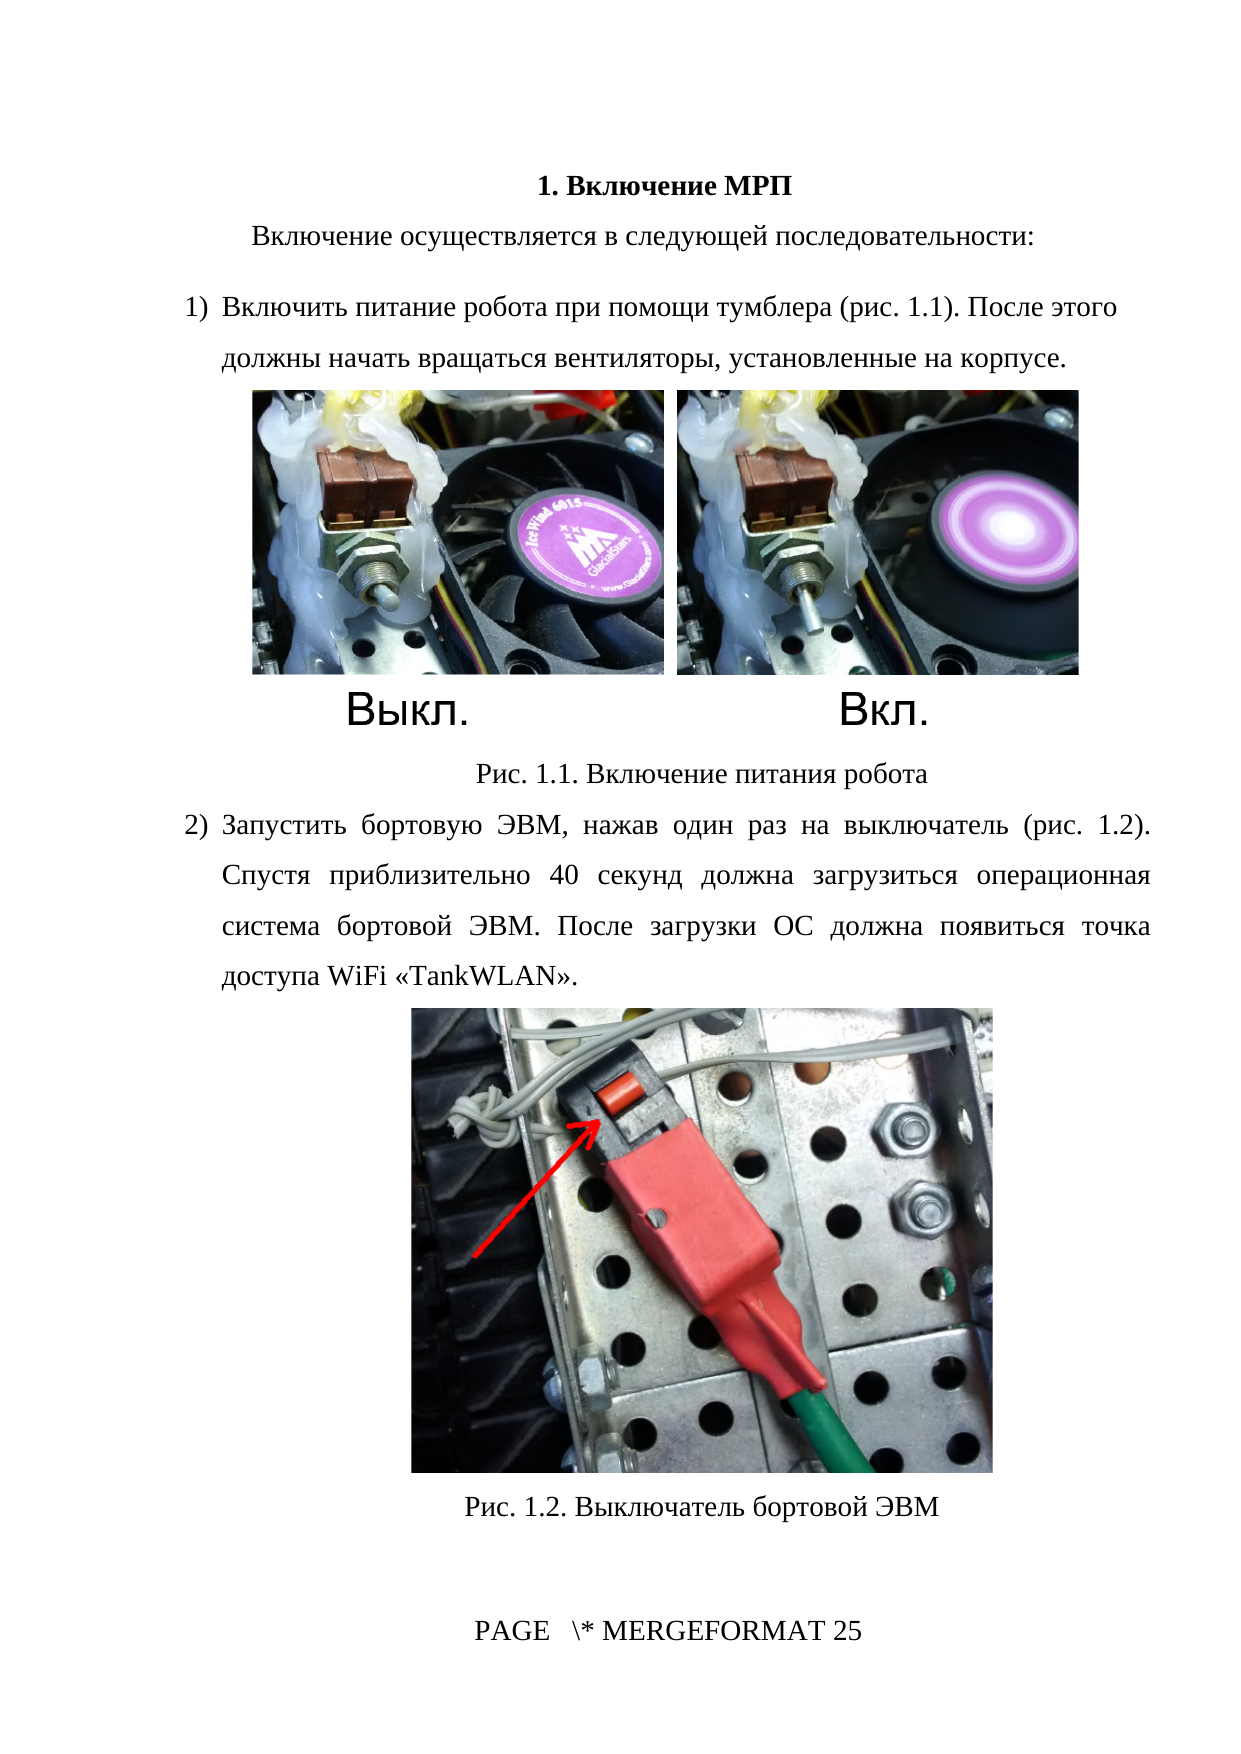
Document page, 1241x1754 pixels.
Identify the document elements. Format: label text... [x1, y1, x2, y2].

list Рис. 1.2. Выключатель бортовой ЭВМ [252, 1489, 1152, 1522]
text Включение осуществляется в следующей последовательности: [177, 218, 1152, 252]
list Рис. 1.1. Включение питания робота [252, 757, 1152, 790]
picture [252, 390, 1079, 740]
subtitle 1. Включение МРП [177, 168, 1152, 202]
list Включить питание робота при помощи тумблера (рис. 1.1). После этого должны начать вращаться вентиляторы, установленные на корпусе. [184, 289, 1152, 373]
list Запустить бортовую ЭВМ, нажав один раз на выключатель (рис. 1.2). Спустя приблизительно 40 секунд должна загрузиться операционная система бортовой ЭВМ. После загрузки ОС должна появиться точка доступа WiFi «TankWLAN». [184, 807, 1152, 991]
picture [411, 1008, 993, 1473]
